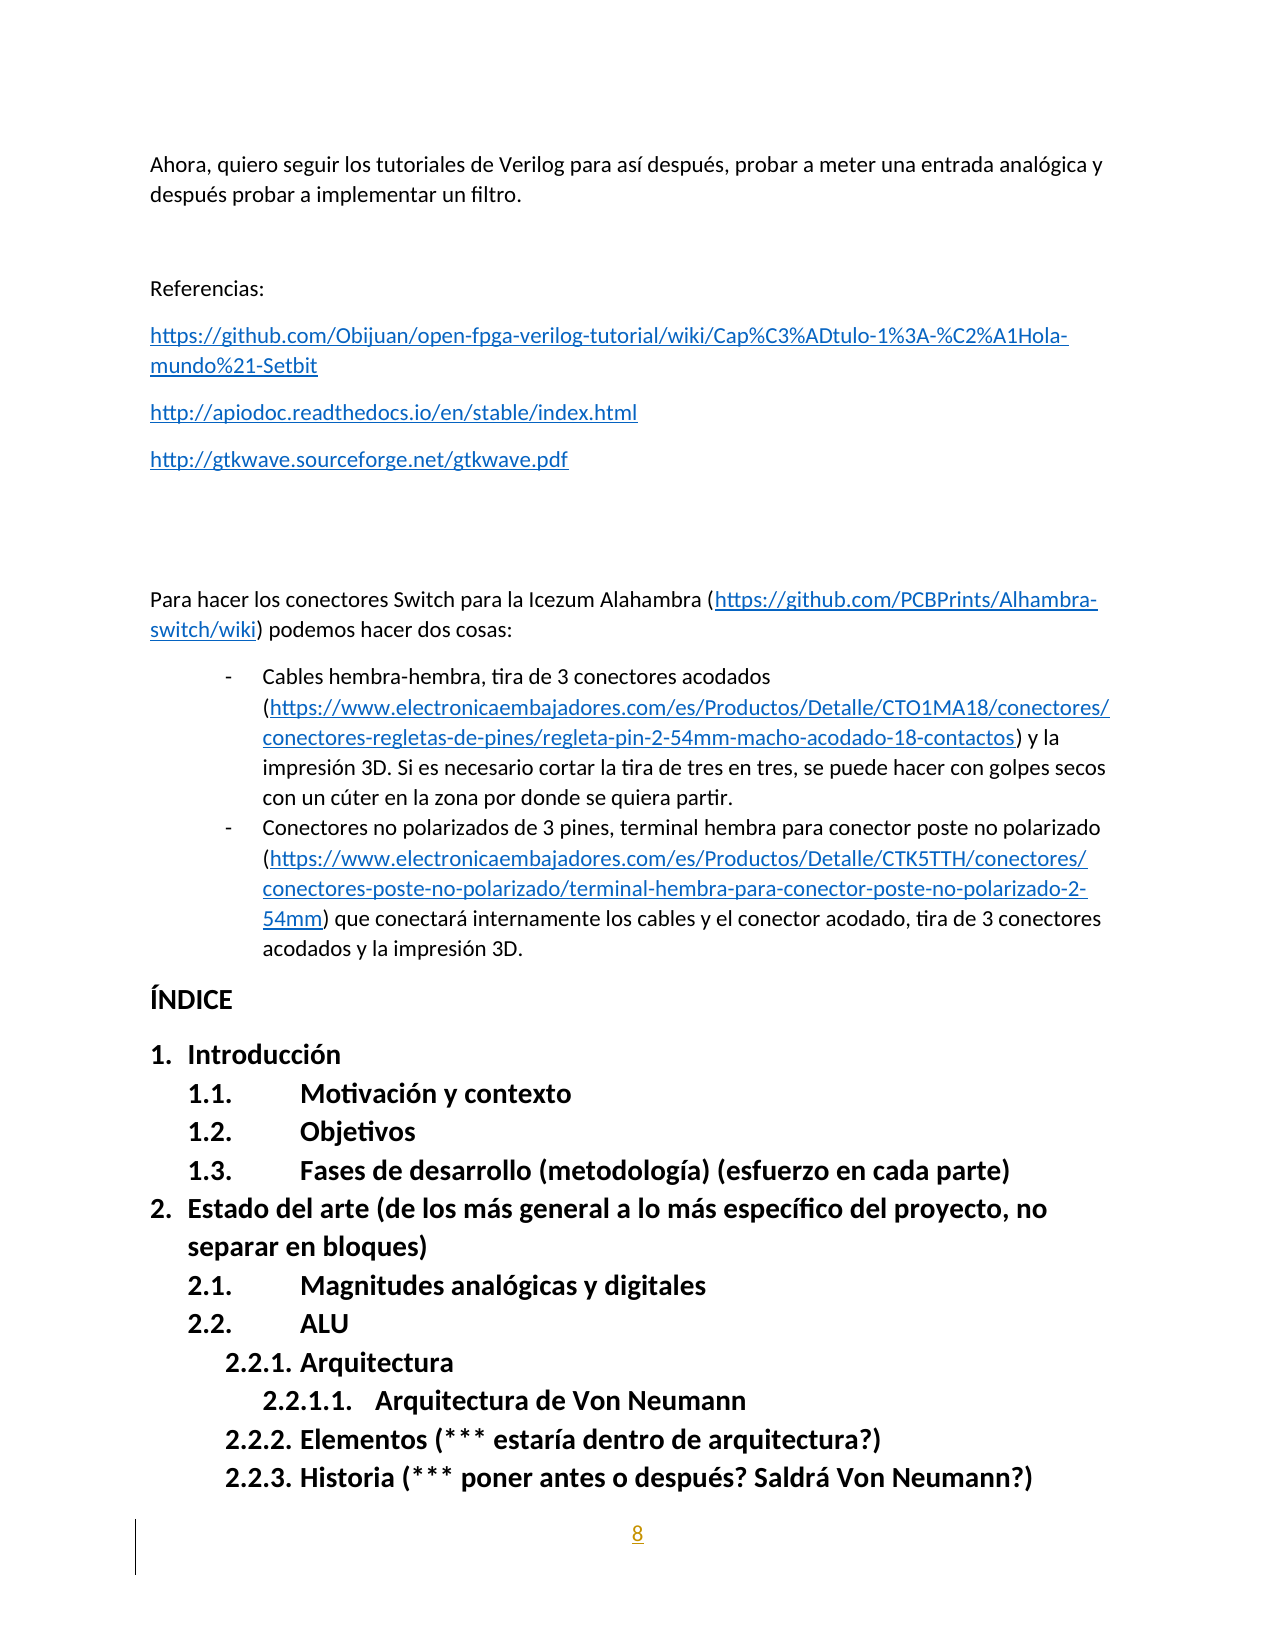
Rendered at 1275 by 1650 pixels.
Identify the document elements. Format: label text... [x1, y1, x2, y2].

list Arquitectura [225, 1344, 1125, 1379]
list Introducción [150, 1036, 1125, 1072]
text http://gtkwave.sourceforge.net/gtkwave.pdf [150, 445, 1125, 473]
text Ahora, quiero seguir los tutoriales de Verilog para así después, probar a meter una entrada analógica y después probar a implementar un filtro. [150, 150, 1125, 208]
text https://github.com/Obijuan/open-fpga-verilog-tutorial/wiki/Cap%C3%ADtulo-1%3A-%C2%A1Hola-mundo%21-Setbit [150, 321, 1125, 379]
text http://apiodoc.readthedocs.io/en/stable/index.html [150, 398, 1125, 426]
list Cables hembra-hembra, tira de 3 conectores acodados (https://www.electronicaembajadores.com/es/Productos/Detalle/CTO1MA18/conectores/conectores-regletas-de-pines/regleta-pin-2-54mm-macho-acodado-18-contactos) y la impresión 3D. Si es necesario cortar la tira de tres en tres, se puede hacer con golpes secos con un cúter en la zona por donde se quiera partir. [225, 662, 1125, 811]
list Motivación y contexto [187, 1075, 1125, 1110]
list Conectores no polarizados de 3 pines, terminal hembra para conector poste no polarizado (https://www.electronicaembajadores.com/es/Productos/Detalle/CTK5TTH/conectores/conectores-poste-no-polarizado/terminal-hembra-para-conector-poste-no-polarizado-2-54mm) que conectará internamente los cables y el conector acodado, tira de 3 conectores acodados y la impresión 3D. [225, 813, 1125, 962]
list Estado del arte (de los más general a lo más específico del proyecto, no separar en bloques) [150, 1190, 1125, 1264]
text Para hacer los conectores Switch para la Icezum Alahambra (https://github.com/PCBPrints/Alhambra-switch/wiki) podemos hacer dos cosas: [150, 585, 1125, 644]
list Historia (*** poner antes o después? Saldrá Von Neumann?) [225, 1459, 1125, 1495]
list Magnitudes analógicas y digitales [187, 1267, 1125, 1303]
list ALU [187, 1305, 1125, 1341]
list Fases de desarrollo (metodología) (esfuerzo en cada parte) [187, 1152, 1125, 1187]
list Objetivos [187, 1113, 1125, 1149]
list Arquitectura de Von Neumann [262, 1382, 1125, 1418]
text Referencias: [150, 274, 1125, 302]
list Elementos (*** estaría dentro de arquitectura?) [225, 1421, 1125, 1456]
text ÍNDICE [150, 981, 1125, 1017]
